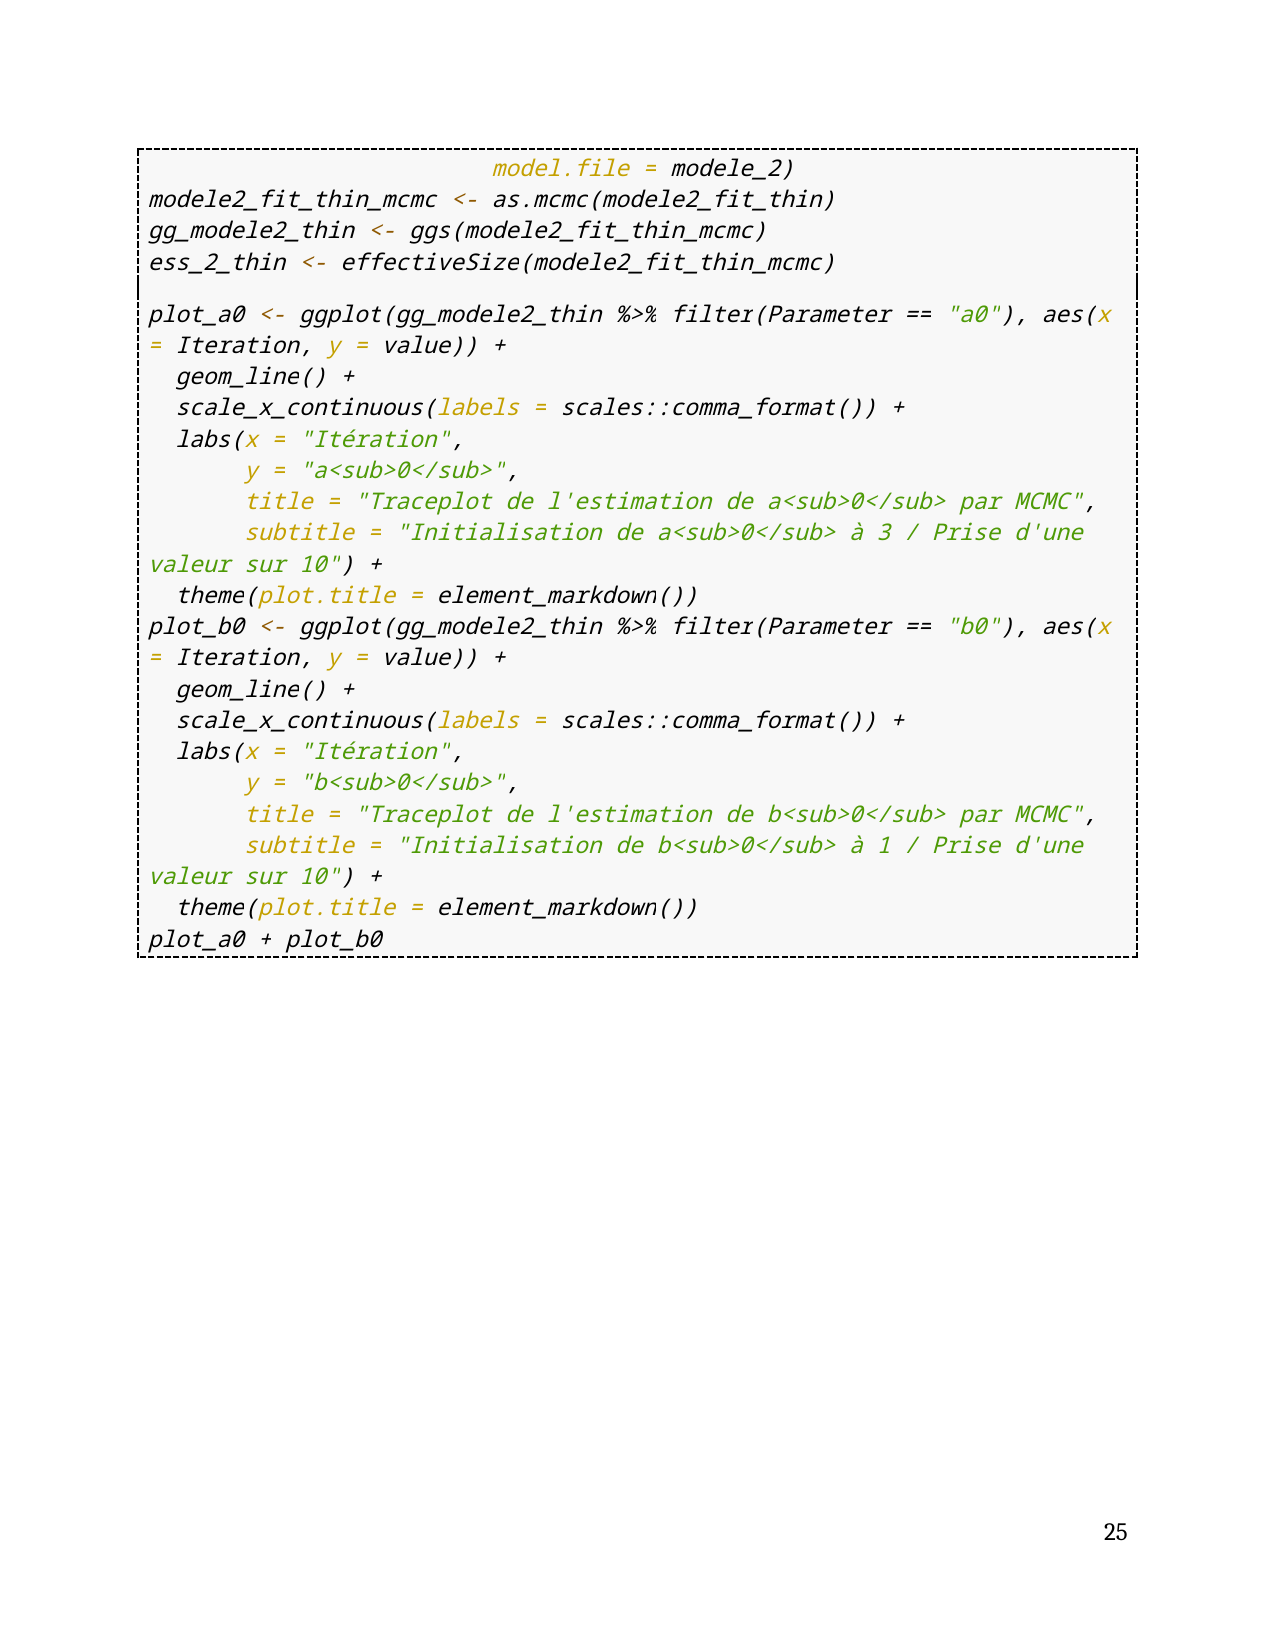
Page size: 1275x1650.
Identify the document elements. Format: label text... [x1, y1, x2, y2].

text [137, 148, 1138, 277]
text plot_a0 <- ggplot(gg_modele2_thin %>% filter(Parameter == "a0"), aes(x = Iteration, y = value)) + geom_line() + scale_x_continuous(labels = scales::comma_format()) + labs(x = "Itération", y = "a<sub>0</sub>", title = "Traceplot de l'estimation de a<sub>0</sub> par MCMC", subtitle = "Initialisation de a<sub>0</sub> à 3 / Prise d'une valeur sur 10") + theme(plot.title = element_markdown()) plot_b0 <- ggplot(gg_modele2_thin %>% filter(Parameter == "b0"), aes(x = Iteration, y = value)) + geom_line() + scale_x_continuous(labels = scales::comma_format()) + labs(x = "Itération", y = "b<sub>0</sub>", title = "Traceplot de l'estimation de b<sub>0</sub> par MCMC", subtitle = "Initialisation de b<sub>0</sub> à 1 / Prise d'une valeur sur 10") + theme(plot.title = element_markdown()) plot_a0 + plot_b0 [137, 293, 1138, 958]
